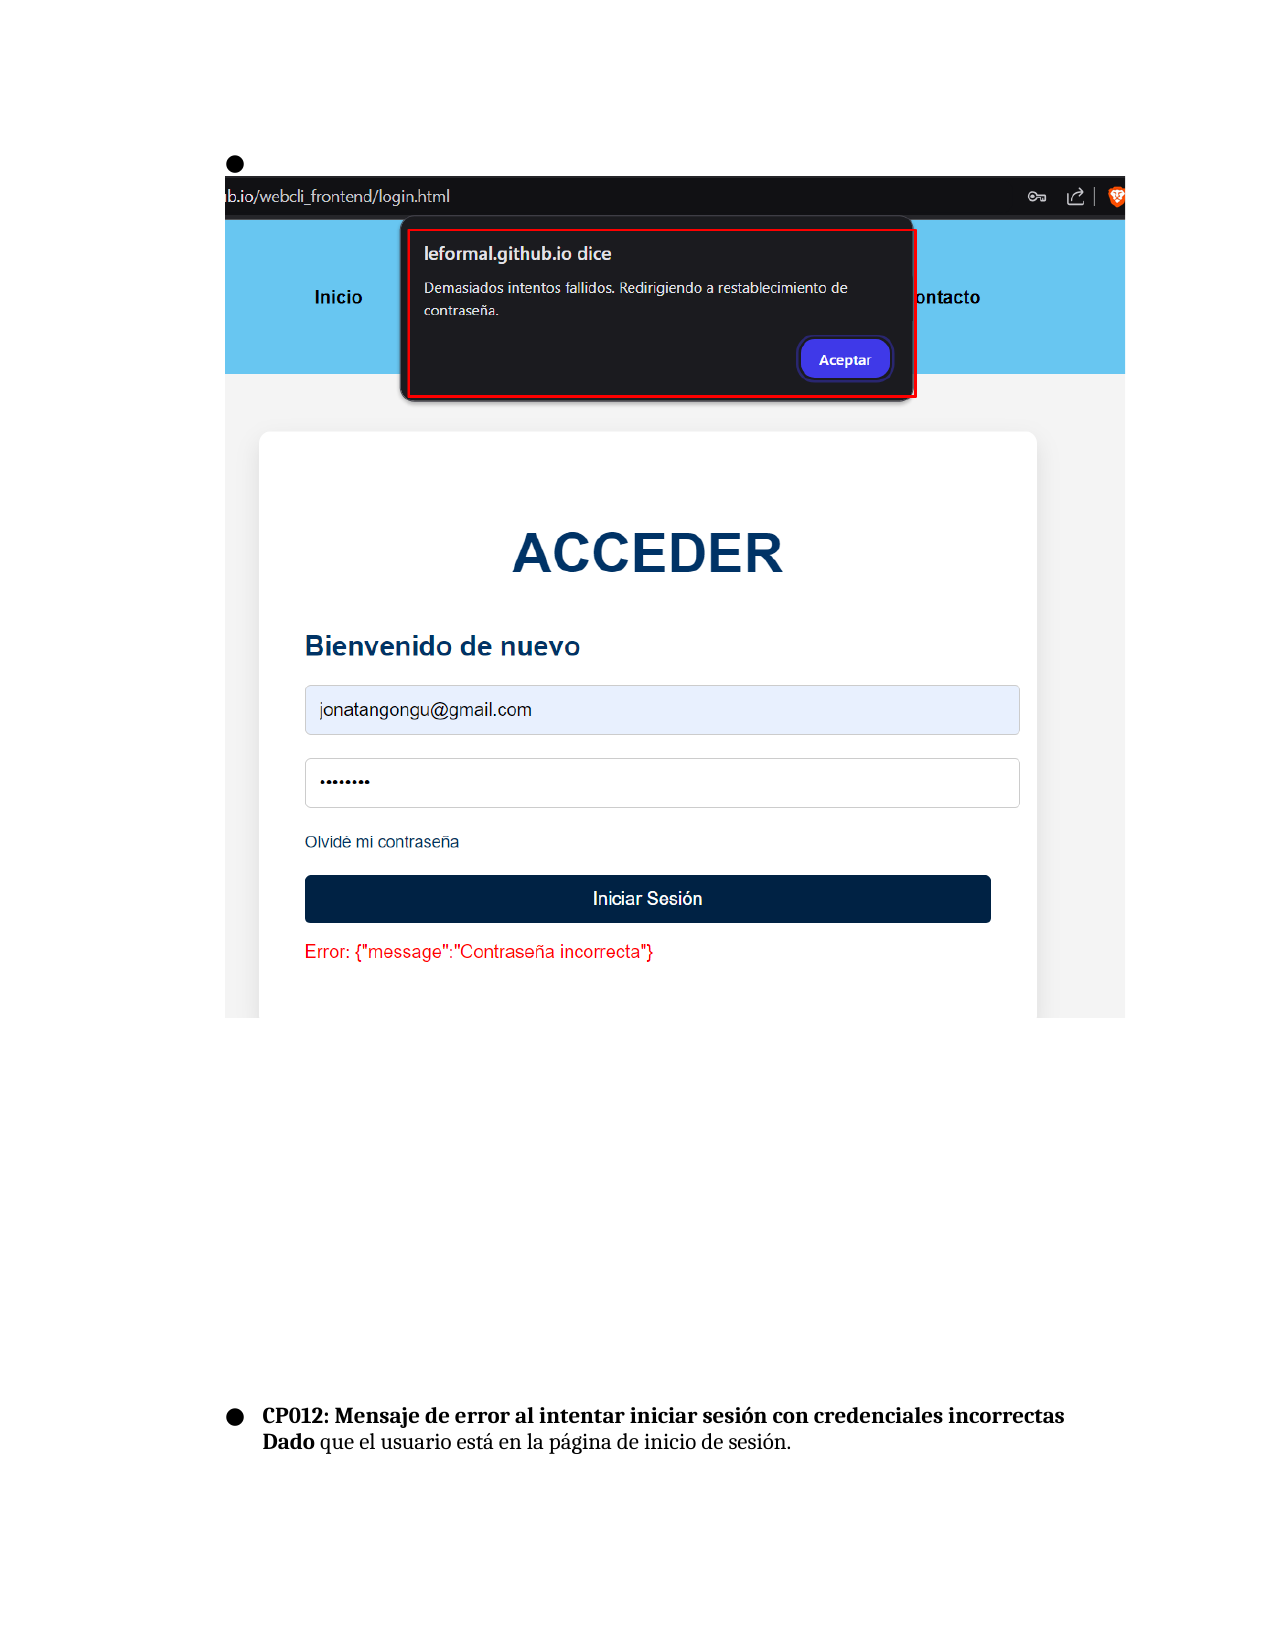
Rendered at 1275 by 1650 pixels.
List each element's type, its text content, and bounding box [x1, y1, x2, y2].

picture [225, 176, 1125, 1018]
list CP012: Mensaje de error al intentar iniciar sesión con credenciales incorrectas Dado que el usuario está en la página de inicio de sesión. [225, 1402, 1087, 1455]
